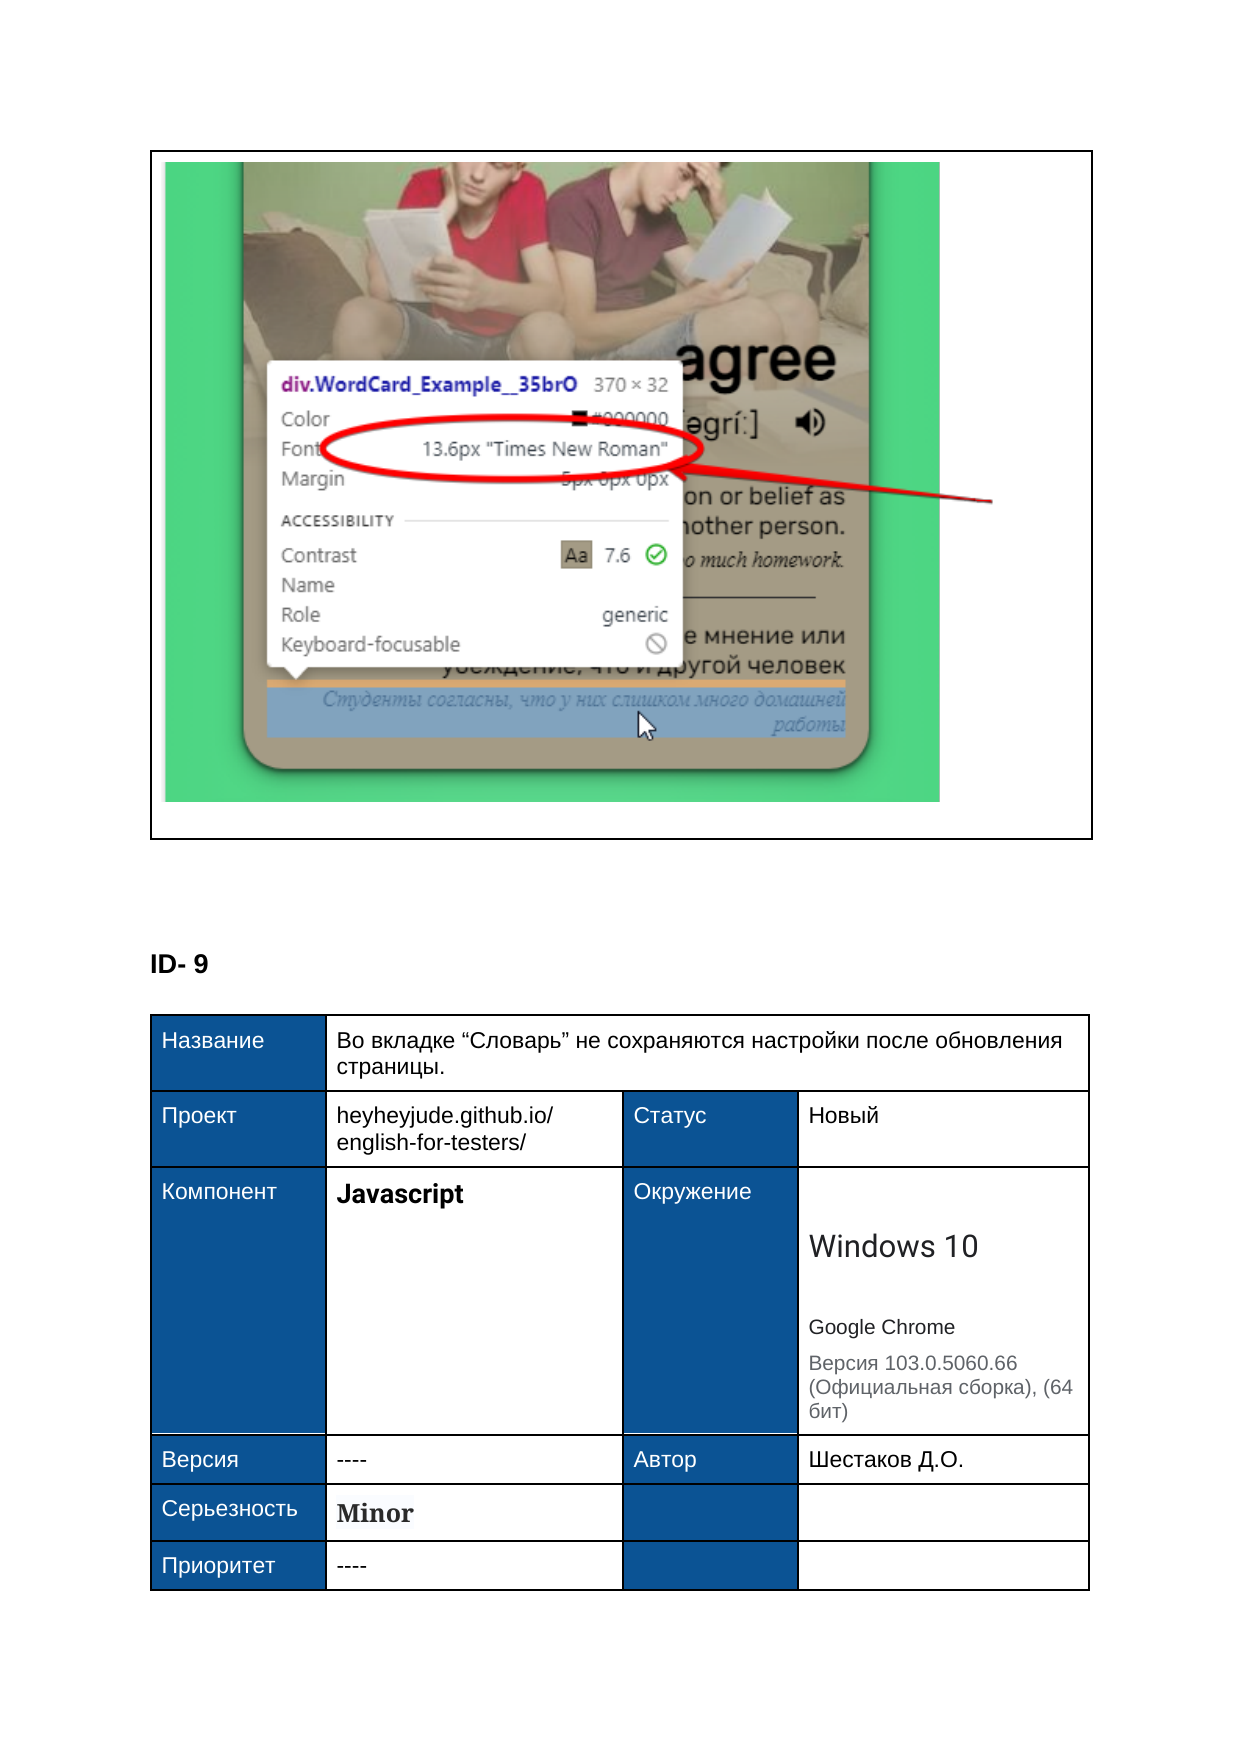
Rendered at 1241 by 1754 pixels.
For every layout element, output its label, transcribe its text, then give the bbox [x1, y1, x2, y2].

table_header Название [152, 1016, 325, 1090]
text ID- 9 [150, 948, 1090, 979]
table_cell [799, 1542, 1088, 1589]
table_cell [152, 152, 1091, 838]
table_cell Приоритет [152, 1542, 325, 1589]
table_cell Серьезность [152, 1485, 325, 1540]
picture [161, 162, 999, 802]
table_cell Версия [152, 1436, 325, 1483]
table_cell ---- [327, 1542, 622, 1589]
table_cell [624, 1485, 797, 1540]
table_cell heyheyjude.github.io/english-for-testers/ [327, 1092, 622, 1166]
table_cell Javascript [327, 1168, 622, 1433]
table_cell Новый [799, 1092, 1088, 1166]
table_cell Статус [624, 1092, 797, 1166]
table_cell Автор [624, 1436, 797, 1483]
table_cell Windows 10 Google Chrome Версия 103.0.5060.66 (Официальная сборка), (64 бит) [799, 1168, 1088, 1433]
table_header Во вкладке “Словарь” не сохраняются настройки после обновления страницы. [327, 1016, 1088, 1090]
table_cell Проект [152, 1092, 325, 1166]
table_cell [799, 1485, 1088, 1540]
table_cell ---- [327, 1436, 622, 1483]
table_cell Компонент [152, 1168, 325, 1433]
table_cell Шестаков Д.О. [799, 1436, 1088, 1483]
table_cell [624, 1542, 797, 1589]
table_cell Окружение [624, 1168, 797, 1433]
table_cell Minor [327, 1485, 622, 1540]
